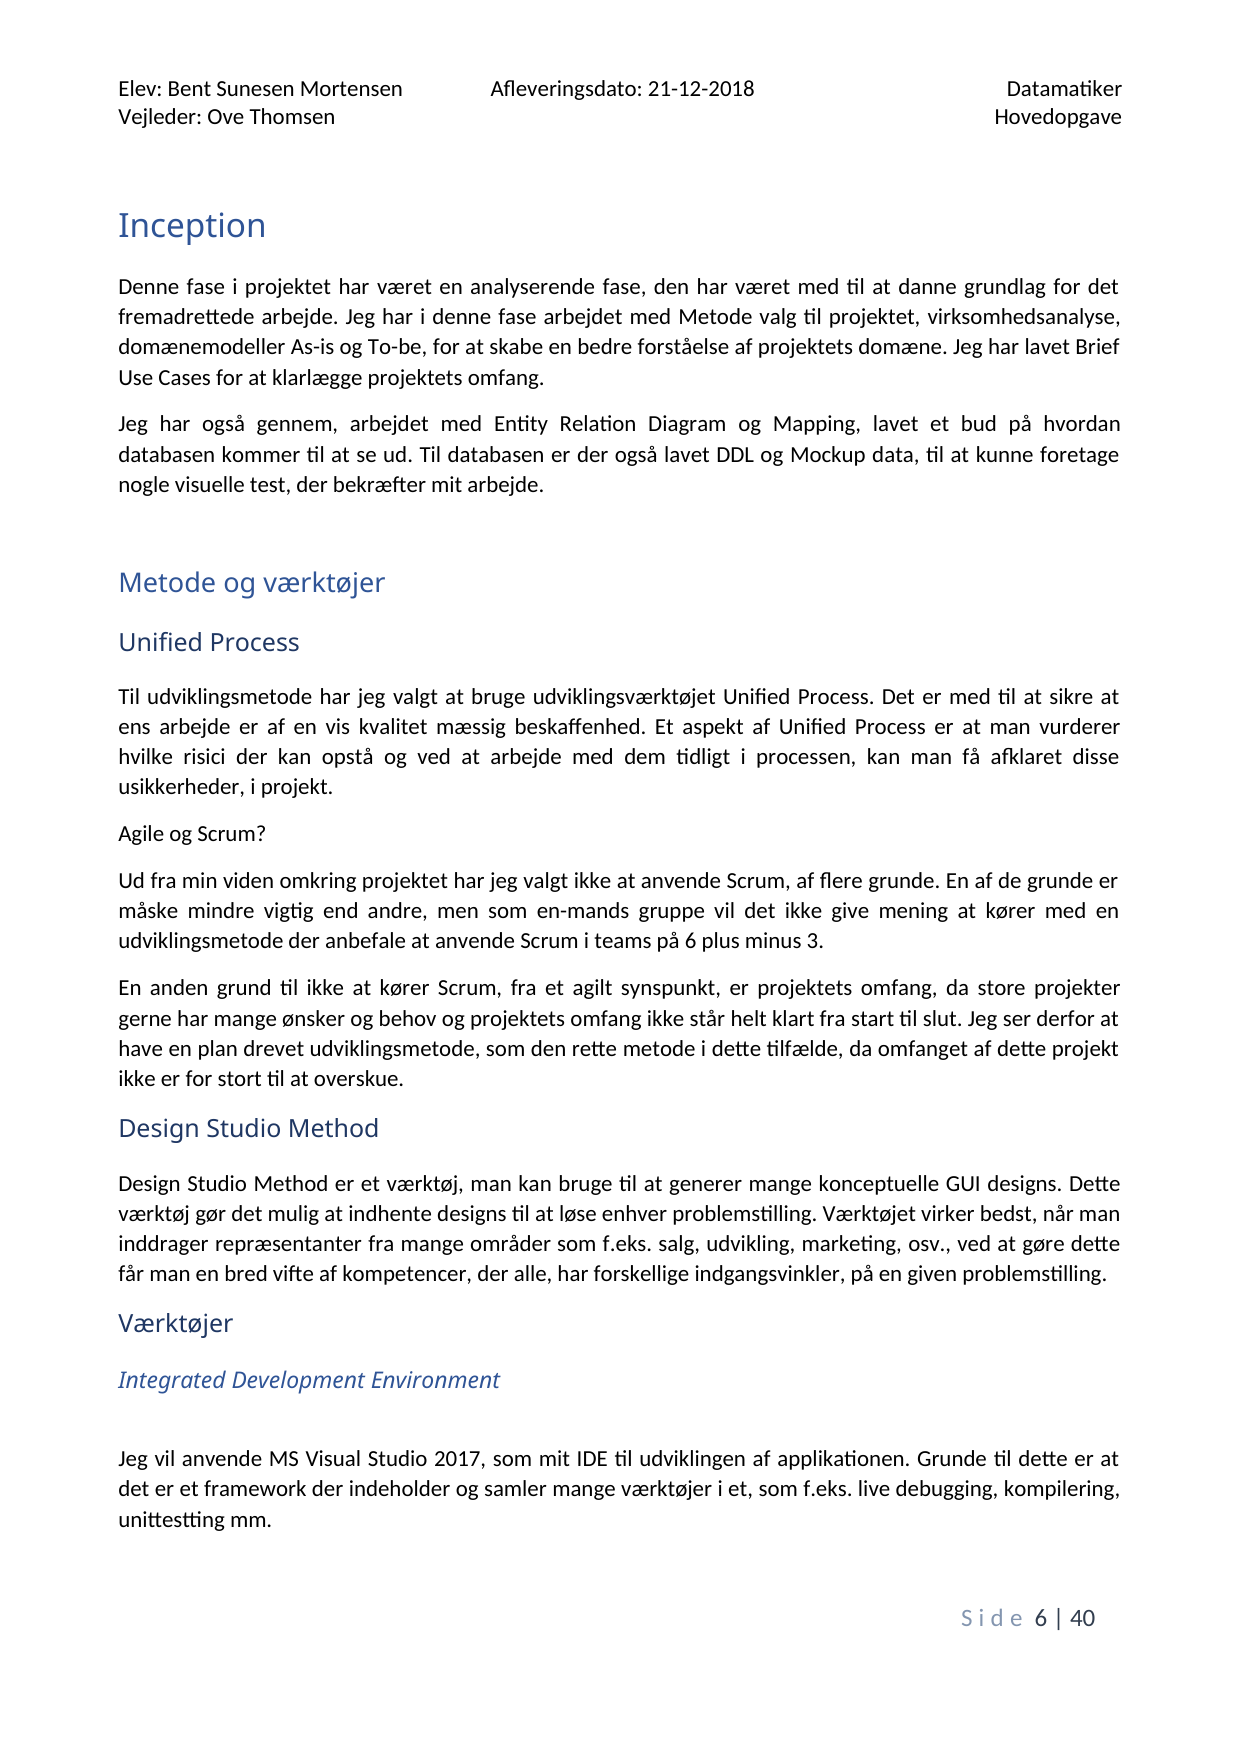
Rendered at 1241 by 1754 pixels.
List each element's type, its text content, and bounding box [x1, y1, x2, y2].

subtitle Værktøjer [118, 1306, 1122, 1340]
text Jeg vil anvende MS Visual Studio 2017, som mit IDE til udviklingen af applikationen. Grunde til dette er at det er et framework der indeholder og samler mange værktøjer i et, som f.eks. live debugging, kompilering, unittestting mm. [118, 1444, 1122, 1533]
text Agile og Scrum? [118, 819, 1122, 847]
subtitle Metode og værktøjer [118, 564, 1122, 601]
text Jeg har også gennem, arbejdet med Entity Relation Diagram og Mapping, lavet et bud på hvordan databasen kommer til at se ud. Til databasen er der også lavet DDL og Mockup data, til at kunne foretage nogle visuelle test, der bekræfter mit arbejde. [118, 409, 1122, 498]
subtitle Integrated Development Environment [118, 1364, 1122, 1395]
text Ud fra min viden omkring projektet har jeg valgt ikke at anvende Scrum, af flere grunde. En af de grunde er måske mindre vigtig end andre, men som en-mands gruppe vil det ikke give mening at kører med en udviklingsmetode der anbefale at anvende Scrum i teams på 6 plus minus 3. [118, 866, 1122, 955]
subtitle Design Studio Method [118, 1111, 1122, 1145]
text Denne fase i projektet har været en analyserende fase, den har været med til at danne grundlag for det fremadrettede arbejde. Jeg har i denne fase arbejdet med Metode valg til projektet, virksomhedsanalyse, domænemodeller As-is og To-be, for at skabe en bedre forståelse af projektets domæne. Jeg har lavet Brief Use Cases for at klarlægge projektets omfang. [118, 272, 1122, 391]
text En anden grund til ikke at kører Scrum, fra et agilt synspunkt, er projektets omfang, da store projekter gerne har mange ønsker og behov og projektets omfang ikke står helt klart fra start til slut. Jeg ser derfor at have en plan drevet udviklingsmetode, som den rette metode i dette tilfælde, da omfanget af dette projekt ikke er for stort til at overskue. [118, 973, 1122, 1092]
text Til udviklingsmetode har jeg valgt at bruge udviklingsværktøjet Unified Process. Det er med til at sikre at ens arbejde er af en vis kvalitet mæssig beskaffenhed. Et aspekt af Unified Process er at man vurderer hvilke risici der kan opstå og ved at arbejde med dem tidligt i processen, kan man få afklaret disse usikkerheder, i projekt. [118, 682, 1122, 801]
subtitle Inception [118, 202, 1122, 248]
subtitle Unified Process [118, 624, 1122, 658]
text Design Studio Method er et værktøj, man kan bruge til at generer mange konceptuelle GUI designs. Dette værktøj gør det mulig at indhente designs til at løse enhver problemstilling. Værktøjet virker bedst, når man inddrager repræsentanter fra mange områder som f.eks. salg, udvikling, marketing, osv., ved at gøre dette får man en bred vifte af kompetencer, der alle, har forskellige indgangsvinkler, på en given problemstilling. [118, 1169, 1122, 1287]
